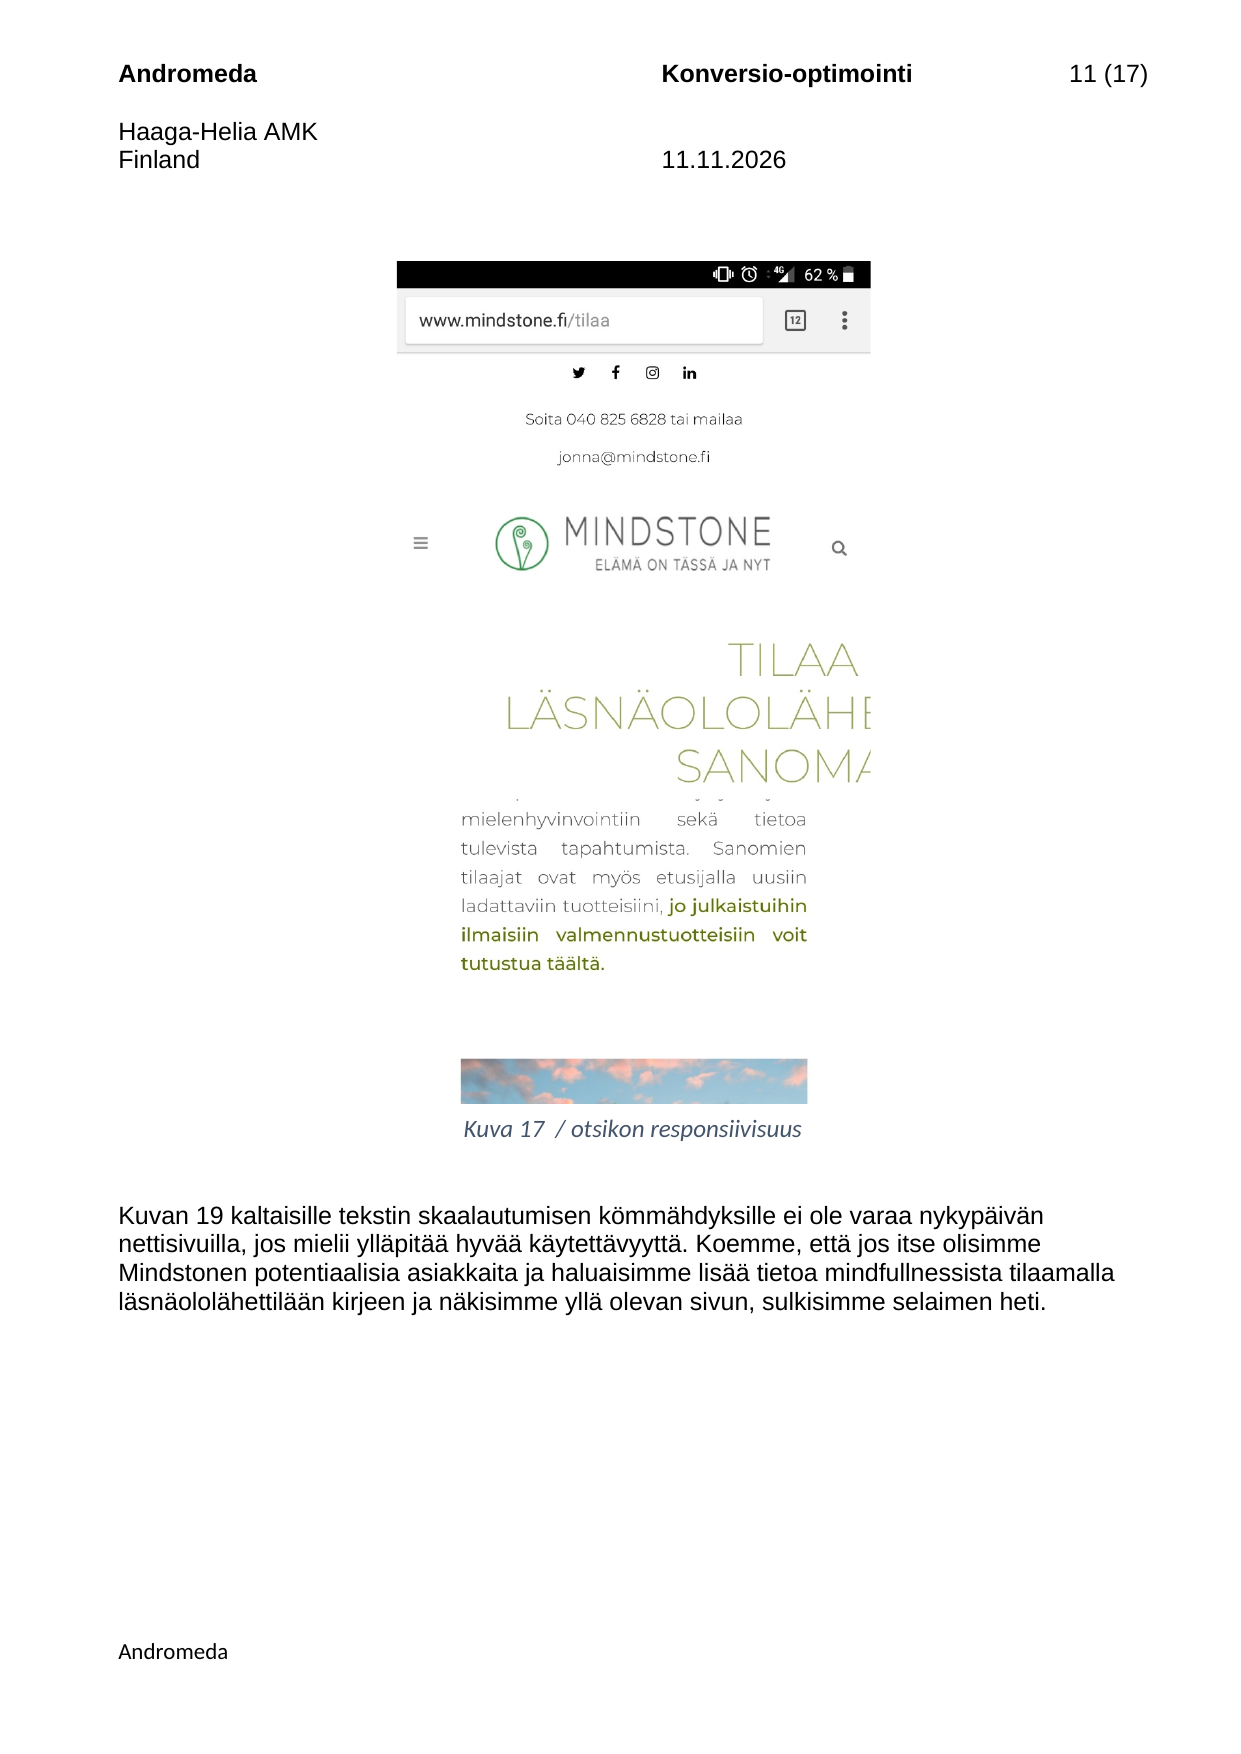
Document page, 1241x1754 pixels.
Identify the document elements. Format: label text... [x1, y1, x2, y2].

text Kuvan 19 kaltaisille tekstin skaalautumisen kömmähdyksille ei ole varaa nykypäivän nettisivuilla, jos mielii ylläpitää hyvää käytettävyyttä. Koemme, että jos itse olisimme Mindstonen potentiaalisia asiakkaita ja haluaisimme lisää tietoa mindfullnessista tilaamalla läsnäololähettilään kirjeen ja näkisimme yllä olevan sivun, sulkisimme selaimen heti. [118, 1201, 1152, 1316]
picture [396, 261, 871, 1104]
